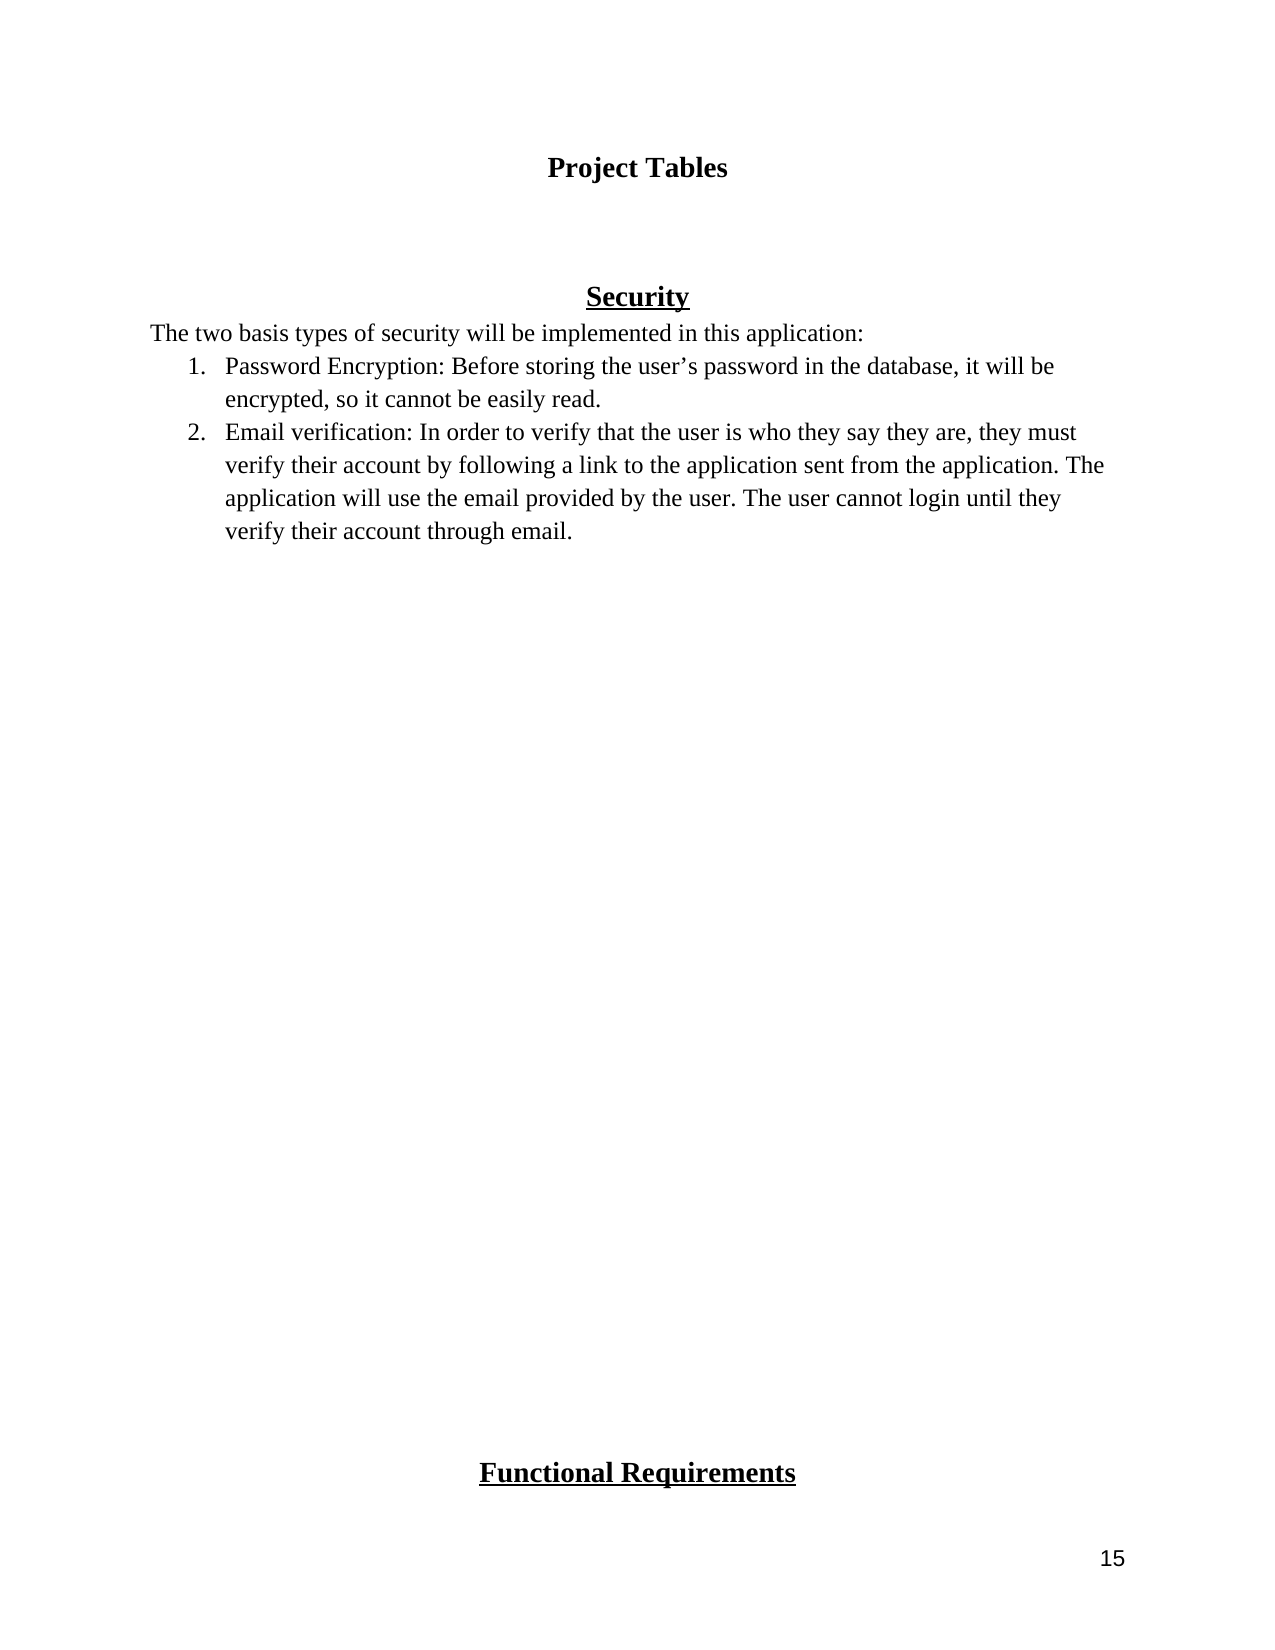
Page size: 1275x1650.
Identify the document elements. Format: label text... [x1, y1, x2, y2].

text Project Tables [150, 150, 1125, 183]
list Password Encryption: Before storing the user’s password in the database, it will be encrypted, so it cannot be easily read. [187, 351, 1125, 412]
list Email verification: In order to verify that the user is who they say they are, they must verify their account by following a link to the application sent from the application. The application will use the email provided by the user. The user cannot login until they verify their account through email. [187, 417, 1125, 544]
text The two basis types of security will be implemented in this application: [150, 318, 1125, 346]
text Security [150, 279, 1125, 313]
text Functional Requirements [150, 1455, 1125, 1489]
